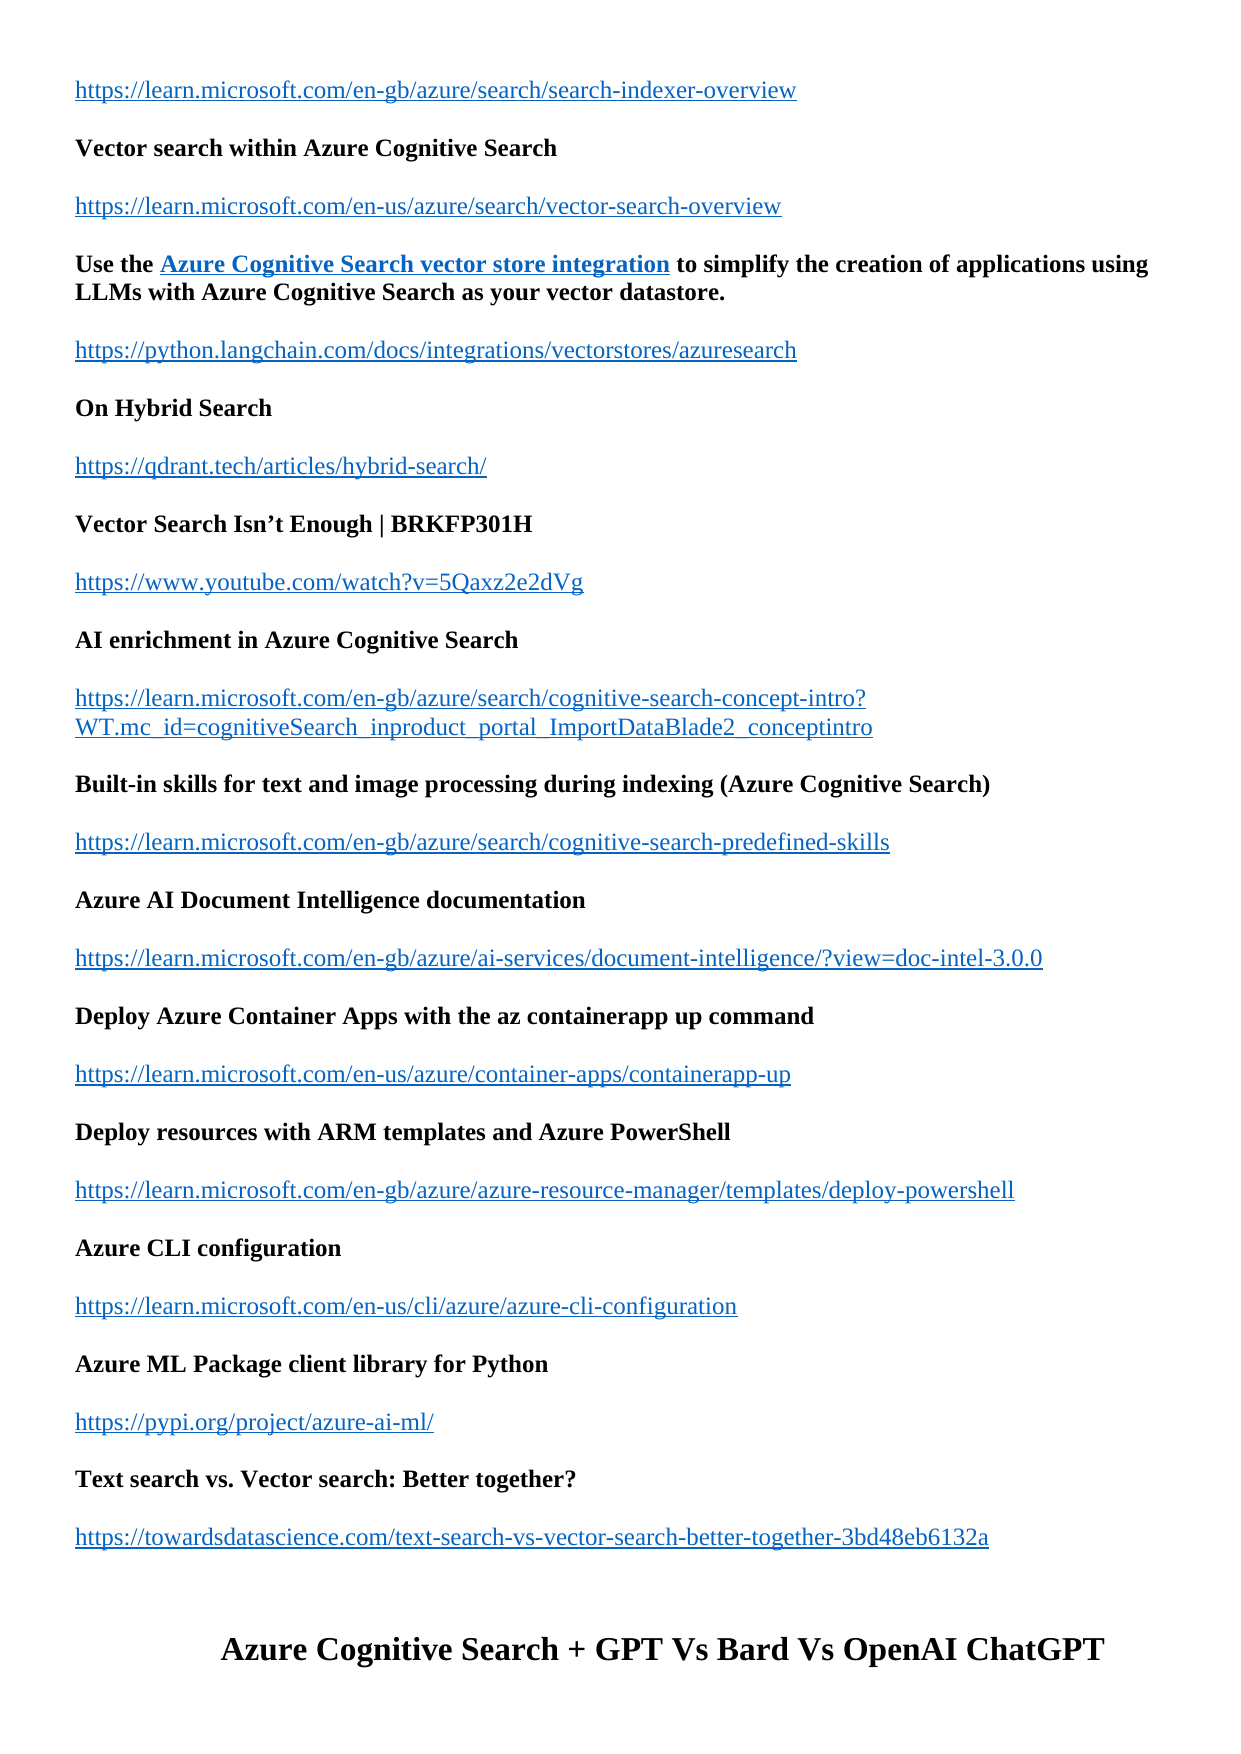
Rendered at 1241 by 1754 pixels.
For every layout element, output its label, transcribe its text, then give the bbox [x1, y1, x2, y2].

text https://learn.microsoft.com/en-gb/azure/search/cognitive-search-predefined-skills [75, 827, 1165, 856]
text Built-in skills for text and image processing during indexing (Azure Cognitive Search) [75, 769, 1165, 798]
text https://python.langchain.com/docs/integrations/vectorstores/azuresearch [75, 335, 1165, 364]
text https://learn.microsoft.com/en-us/cli/azure/azure-cli-configuration [75, 1291, 1165, 1319]
text https://towardsdatascience.com/text-search-vs-vector-search-better-together-3bd48eb6132a [75, 1522, 1165, 1551]
text On Hybrid Search [75, 393, 1165, 422]
text Text search vs. Vector search: Better together? [75, 1464, 1165, 1493]
text Use the Azure Cognitive Search vector store integration to simplify the creation of applications using LLMs with Azure Cognitive Search as your vector datastore. [75, 249, 1165, 306]
text https://learn.microsoft.com/en-gb/azure/azure-resource-manager/templates/deploy-powershell [75, 1175, 1165, 1204]
text https://www.youtube.com/watch?v=5Qaxz2e2dVg [75, 567, 1165, 596]
text Vector Search Isn’t Enough | BRKFP301H [75, 509, 1165, 538]
text Azure ML Package client library for Python [75, 1349, 1165, 1377]
text https://learn.microsoft.com/en-us/azure/container-apps/containerapp-up [75, 1059, 1165, 1088]
text Deploy resources with ARM templates and Azure PowerShell [75, 1117, 1165, 1146]
text https://learn.microsoft.com/en-gb/azure/search/cognitive-search-concept-intro?WT.mc_id=cognitiveSearch_inproduct_portal_ImportDataBlade2_conceptintro [75, 683, 1165, 740]
text https://learn.microsoft.com/en-gb/azure/search/search-indexer-overview [75, 75, 1165, 104]
text Deploy Azure Container Apps with the az containerapp up command [75, 1001, 1165, 1030]
subtitle Azure Cognitive Search + GPT Vs Bard Vs OpenAI ChatGPT [214, 1630, 1112, 1668]
text https://learn.microsoft.com/en-us/azure/search/vector-search-overview [75, 191, 1165, 219]
text Azure CLI configuration [75, 1233, 1165, 1262]
text https://qdrant.tech/articles/hybrid-search/ [75, 451, 1165, 480]
text Vector search within Azure Cognitive Search [75, 133, 1165, 162]
text Azure AI Document Intelligence documentation [75, 885, 1165, 914]
text AI enrichment in Azure Cognitive Search [75, 625, 1165, 654]
text https://learn.microsoft.com/en-gb/azure/ai-services/document-intelligence/?view=doc-intel-3.0.0 [75, 943, 1165, 972]
text https://pypi.org/project/azure-ai-ml/ [75, 1407, 1165, 1435]
